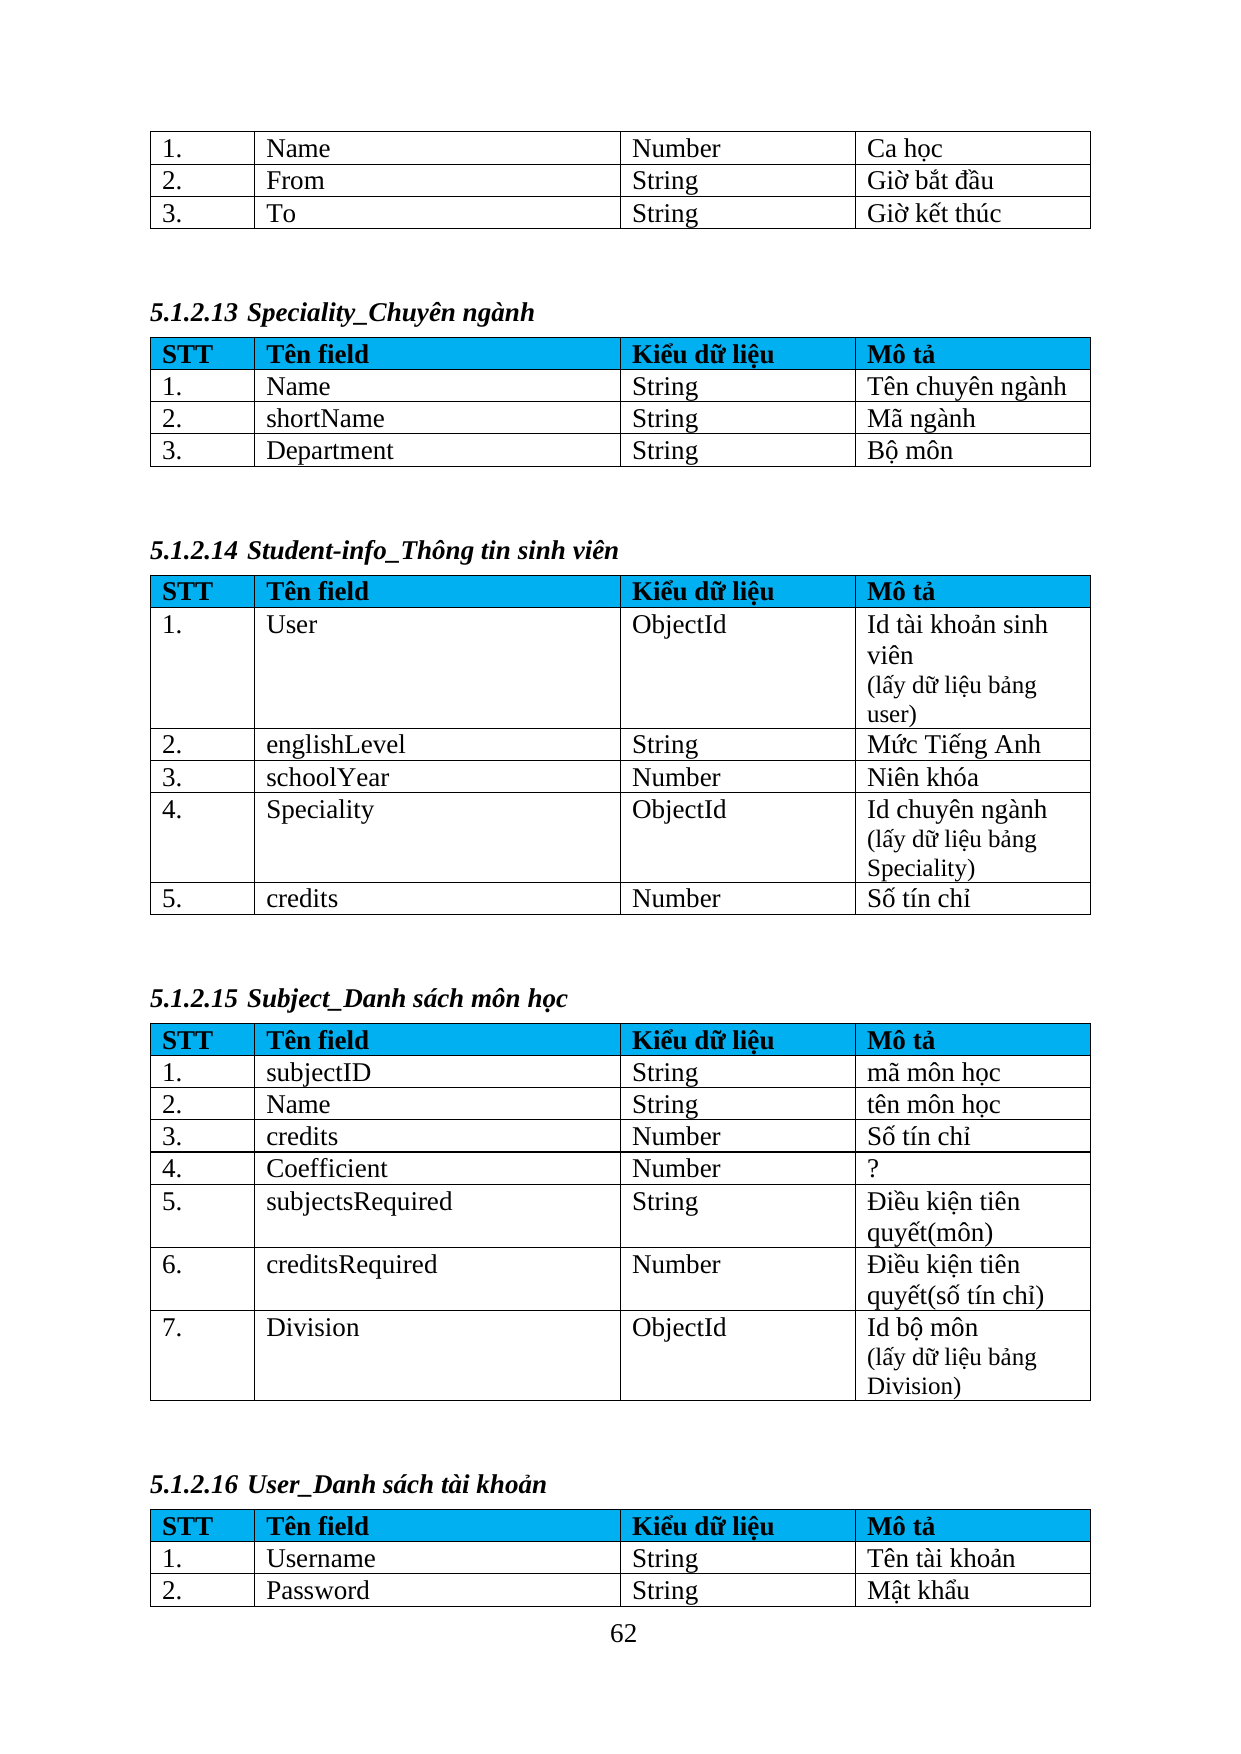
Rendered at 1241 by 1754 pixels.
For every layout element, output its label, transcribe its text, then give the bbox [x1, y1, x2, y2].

table_cell 1. [151, 132, 254, 163]
table_cell 2. [151, 729, 254, 760]
table_cell To [255, 197, 620, 228]
table_cell Coefficient [255, 1153, 620, 1184]
table_cell 3. [151, 434, 254, 466]
table_cell 3. [151, 197, 254, 228]
table_cell ObjectId [621, 608, 855, 727]
table_cell ObjectId [621, 1311, 855, 1400]
table_cell 1. [151, 1542, 254, 1573]
table_cell String [621, 1574, 855, 1606]
table_cell 2. [151, 402, 254, 433]
table_cell Speciality [255, 793, 620, 882]
table_cell Mức Tiếng Anh [856, 729, 1090, 760]
table_cell 2. [151, 1088, 254, 1119]
table_cell 4. [151, 1153, 254, 1184]
table_cell Tên tài khoản [856, 1542, 1090, 1573]
table_cell Password [255, 1574, 620, 1606]
table_cell 1. [151, 608, 254, 727]
table_cell String [621, 1185, 855, 1247]
table_cell Number [621, 1248, 855, 1310]
table_cell credits [255, 883, 620, 914]
table_cell Id bộ môn (lấy dữ liệu bảng Division) [856, 1311, 1090, 1400]
table_cell Niên khóa [856, 761, 1090, 792]
table_cell String [621, 165, 855, 196]
table_cell Division [255, 1311, 620, 1400]
table_cell schoolYear [255, 761, 620, 792]
table_cell 2. [151, 1574, 254, 1606]
table_cell shortName [255, 402, 620, 433]
table_cell From [255, 165, 620, 196]
table_cell String [621, 1542, 855, 1573]
table_cell Id tài khoản sinh viên (lấy dữ liệu bảng user) [856, 608, 1090, 727]
table_header Tên field [255, 1510, 620, 1541]
table_cell Số tín chỉ [856, 883, 1090, 914]
table_cell 5. [151, 1185, 254, 1247]
table_cell Điều kiện tiên quyết(môn) [856, 1185, 1090, 1247]
table_header Mô tả [856, 1024, 1090, 1055]
table_cell Number [621, 761, 855, 792]
table_cell Điều kiện tiên quyết(số tín chỉ) [856, 1248, 1090, 1310]
table_cell String [621, 370, 855, 401]
table_cell Username [255, 1542, 620, 1573]
table_cell Tên chuyên ngành [856, 370, 1090, 401]
table_header Kiểu dữ liệu [621, 1024, 855, 1055]
table_cell subjectID [255, 1056, 620, 1087]
table_cell 3. [151, 761, 254, 792]
table_cell creditsRequired [255, 1248, 620, 1310]
table_cell Bộ môn [856, 434, 1090, 466]
table_cell Giờ bắt đầu [856, 165, 1090, 196]
table_header STT [151, 1510, 254, 1541]
table_cell Number [621, 883, 855, 914]
table_cell mã môn học [856, 1056, 1090, 1087]
table_header STT [151, 338, 254, 369]
table_cell String [621, 434, 855, 466]
table_cell subjectsRequired [255, 1185, 620, 1247]
table_cell String [621, 729, 855, 760]
subtitle User_Danh sách tài khoản [150, 1468, 1090, 1500]
table_cell Ca học [856, 132, 1090, 163]
table_cell Number [621, 132, 855, 163]
table_cell Name [255, 370, 620, 401]
table_header STT [151, 576, 254, 607]
table_cell Name [255, 132, 620, 163]
table_cell 5. [151, 883, 254, 914]
table_cell 2. [151, 165, 254, 196]
table_cell Mật khẩu [856, 1574, 1090, 1606]
table_header Mô tả [856, 338, 1090, 369]
table_cell ? [856, 1153, 1090, 1184]
table_cell 1. [151, 1056, 254, 1087]
table_cell String [621, 197, 855, 228]
table_cell Giờ kết thúc [856, 197, 1090, 228]
table_cell Number [621, 1120, 855, 1151]
table_cell Name [255, 1088, 620, 1119]
subtitle Speciality_Chuyên ngành [150, 296, 1090, 327]
table_cell Number [621, 1153, 855, 1184]
table_cell String [621, 1056, 855, 1087]
table_header Tên field [255, 1024, 620, 1055]
table_cell 7. [151, 1311, 254, 1400]
table_header Kiểu dữ liệu [621, 338, 855, 369]
table_cell Số tín chỉ [856, 1120, 1090, 1151]
table_header Kiểu dữ liệu [621, 576, 855, 607]
table_cell englishLevel [255, 729, 620, 760]
table_header Kiểu dữ liệu [621, 1510, 855, 1541]
subtitle Subject_Danh sách môn học [150, 982, 1090, 1013]
table_cell Id chuyên ngành (lấy dữ liệu bảng Speciality) [856, 793, 1090, 882]
table_cell ObjectId [621, 793, 855, 882]
table_header Mô tả [856, 1510, 1090, 1541]
table_cell User [255, 608, 620, 727]
table_header STT [151, 1024, 254, 1055]
table_cell 4. [151, 793, 254, 882]
table_cell String [621, 1088, 855, 1119]
table_cell 3. [151, 1120, 254, 1151]
table_cell tên môn học [856, 1088, 1090, 1119]
subtitle Student-info_Thông tin sinh viên [150, 534, 1090, 565]
table_cell Mã ngành [856, 402, 1090, 433]
table_cell 1. [151, 370, 254, 401]
table_header Tên field [255, 338, 620, 369]
table_header Mô tả [856, 576, 1090, 607]
table_cell String [621, 402, 855, 433]
table_cell Department [255, 434, 620, 466]
table_cell credits [255, 1120, 620, 1151]
table_header Tên field [255, 576, 620, 607]
table_cell 6. [151, 1248, 254, 1310]
